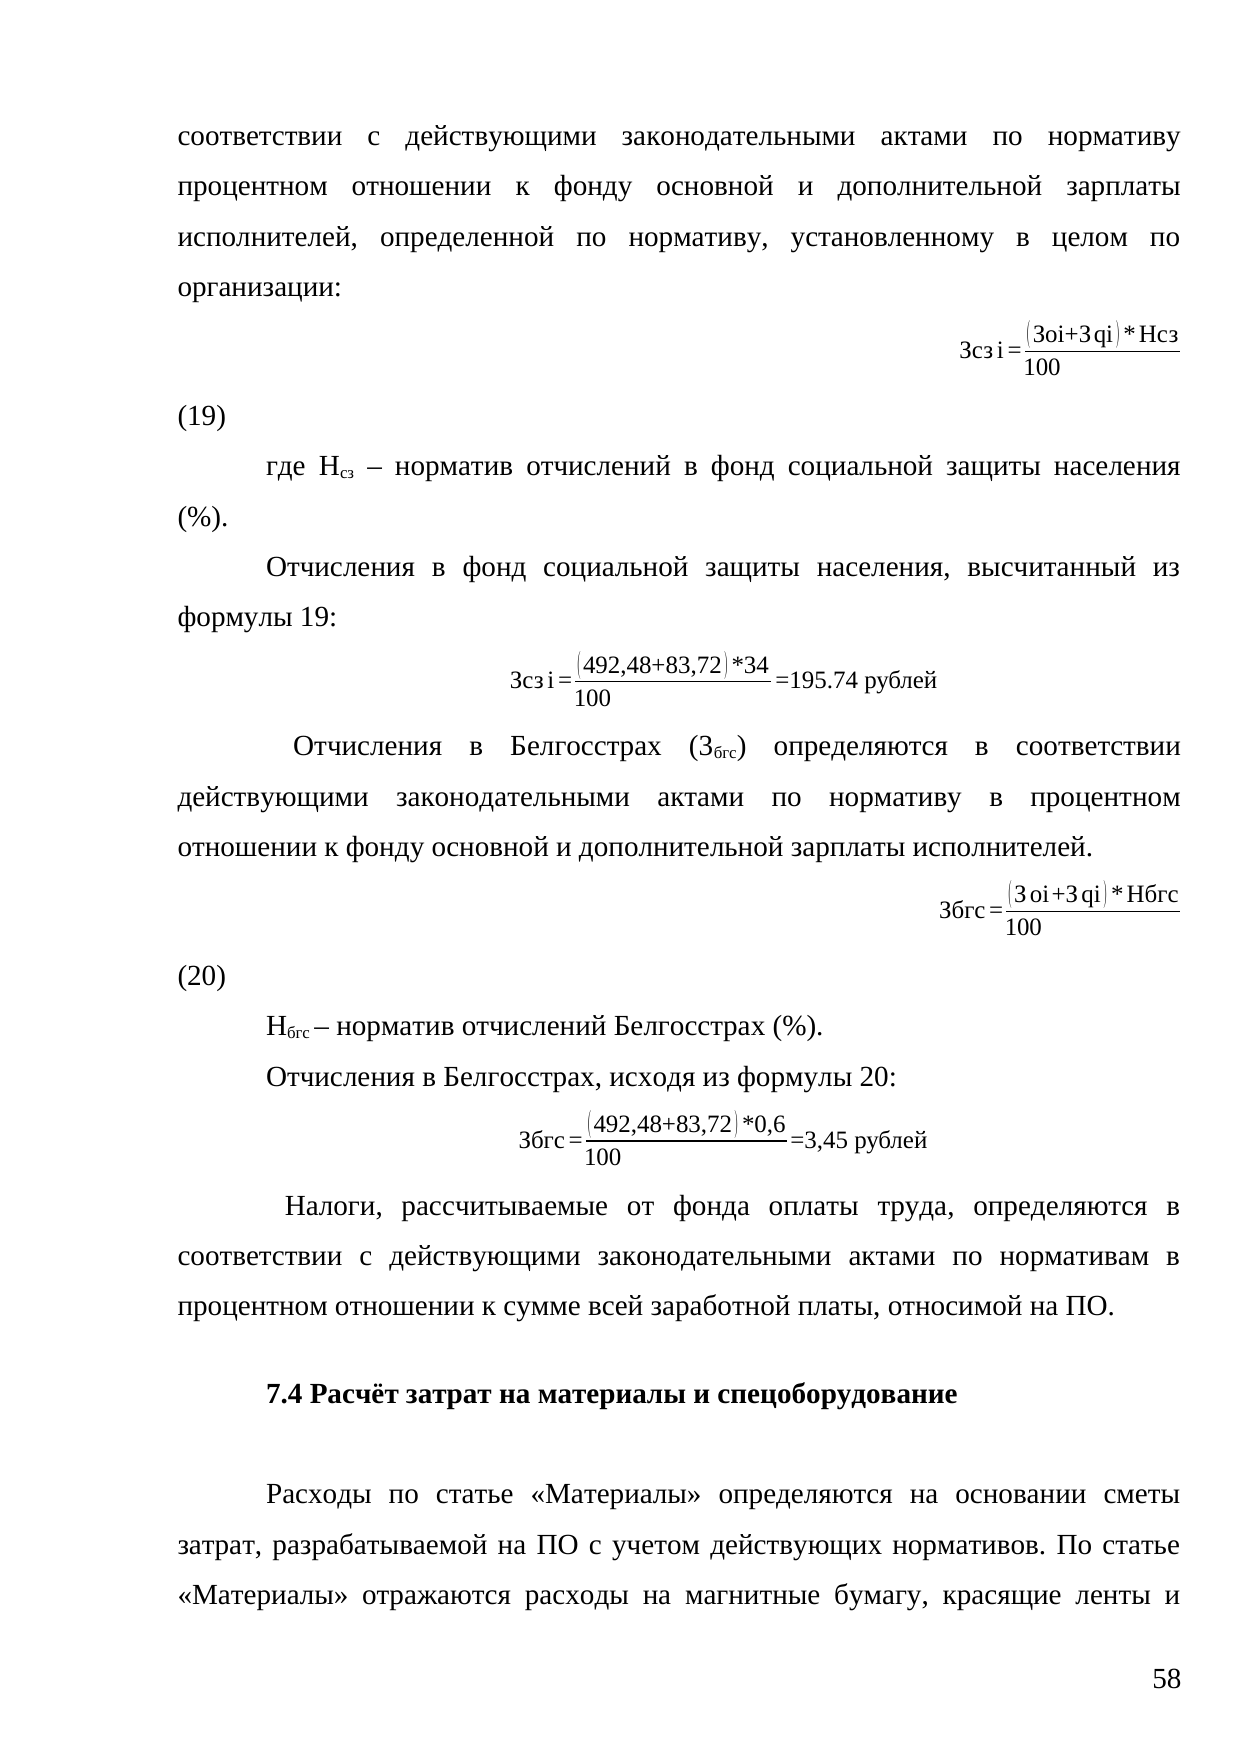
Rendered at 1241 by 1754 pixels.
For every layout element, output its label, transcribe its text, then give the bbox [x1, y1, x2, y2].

text Отчисления в Белгосстрах, исходя из формулы 20: [177, 1059, 1181, 1092]
text Нбгс – норматив отчислений Белгосстрах (%). [177, 1008, 1181, 1042]
text Отчисления в Белгосстрах (3бгс) определяются в соответствии действующими законодательными актами по нормативу в процентном отношении к фонду основной и дополнительной зарплаты исполнителей. [177, 728, 1181, 863]
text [177, 118, 1181, 303]
text Налоги, рассчитываемые от фонда оплаты труда, определяются в соответствии с действующими законодательными актами по нормативам в процентном отношении к сумме всей заработной платы, относимой на ПО. [177, 1188, 1181, 1322]
text (20) [177, 879, 1181, 992]
text (19) [177, 319, 1181, 432]
text где Нсз – норматив отчислений в фонд социальной защиты населения (%). [177, 448, 1181, 532]
text Отчисления в фонд социальной защиты населения, высчитанный из формулы 19: [177, 549, 1181, 633]
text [177, 1477, 1181, 1611]
subtitle 7.4 Расчёт затрат на материалы и спецоборудование [177, 1376, 1181, 1410]
